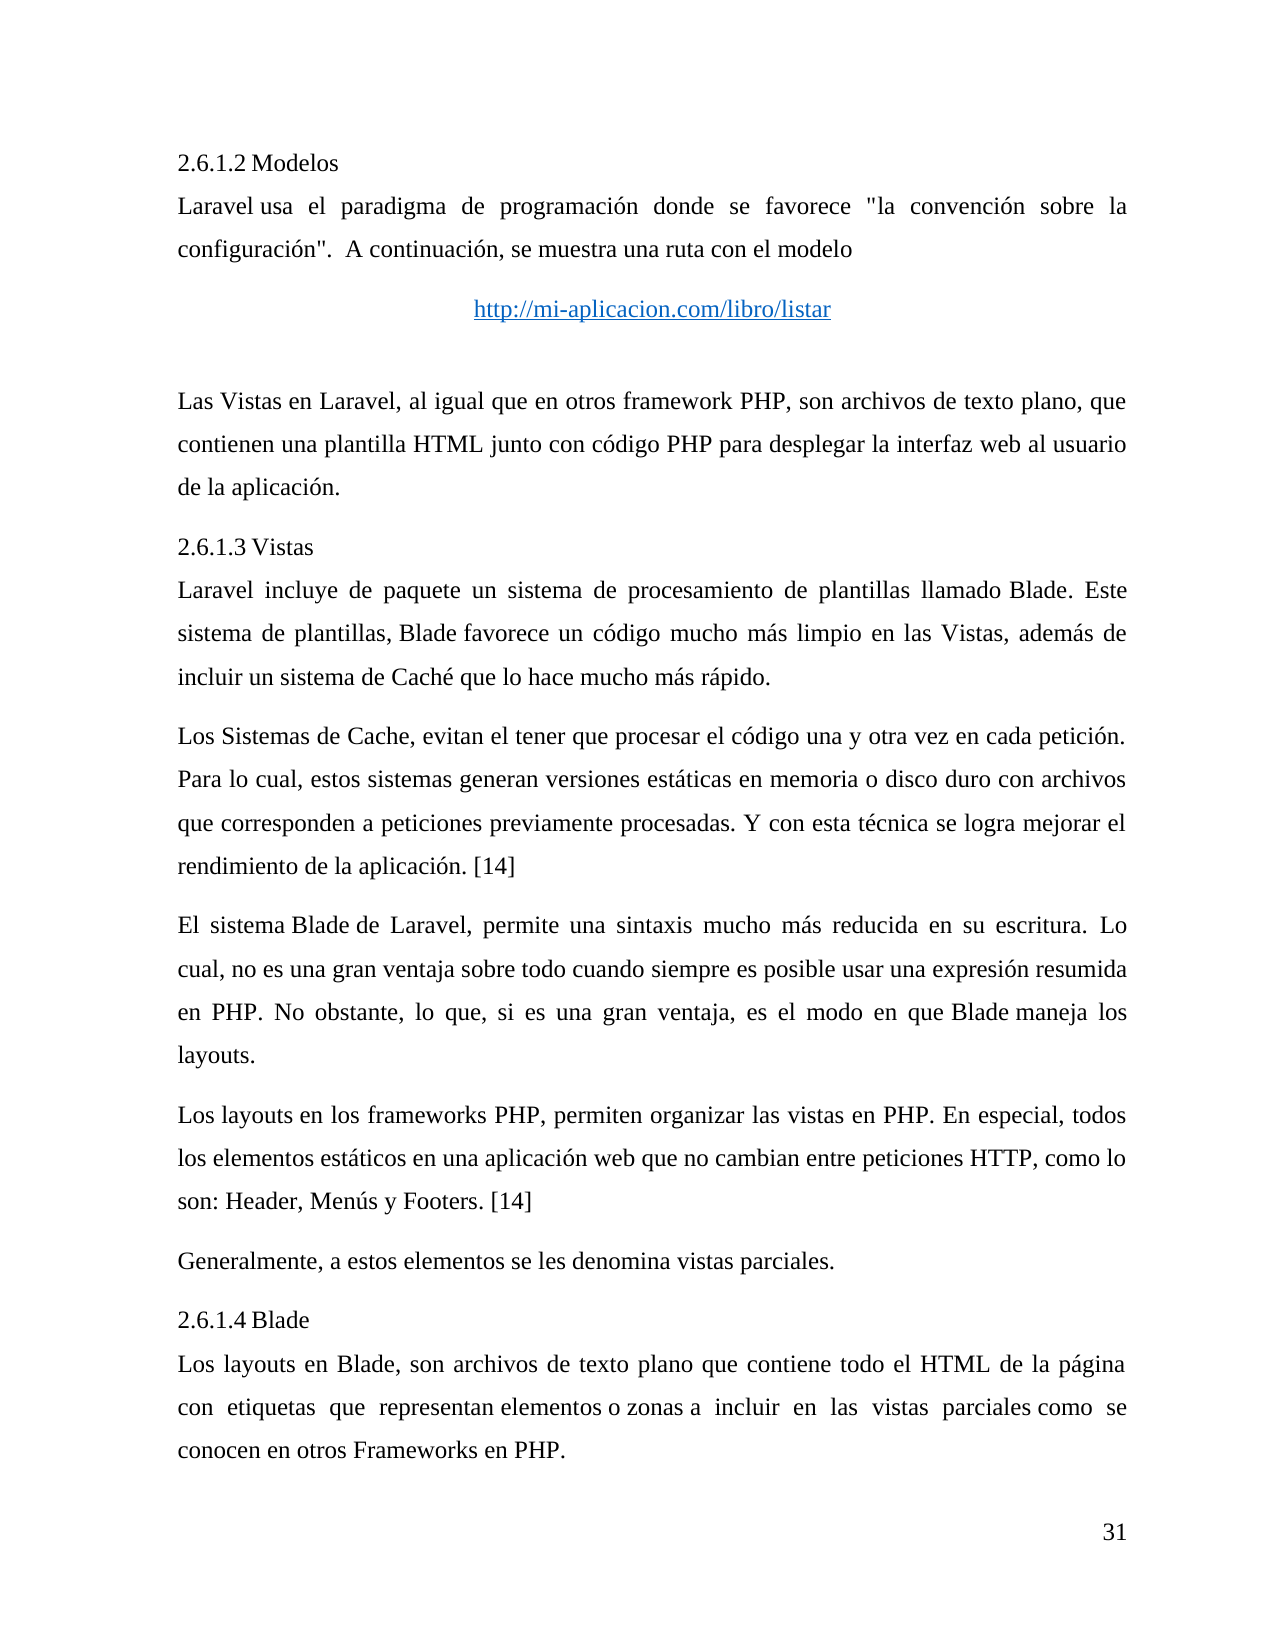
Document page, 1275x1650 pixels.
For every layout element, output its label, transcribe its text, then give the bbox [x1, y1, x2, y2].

text Los layouts en los frameworks PHP, permiten organizar las vistas en PHP. En especial, todos los elementos estáticos en una aplicación web que no cambian entre peticiones HTTP, como lo son: Header, Menús y Footers. [14] [177, 1100, 1127, 1215]
text Los layouts en Blade, son archivos de texto plano que contiene todo el HTML de la página con etiquetas que representan elementos o zonas a incluir en las vistas parciales como se conocen en otros Frameworks en PHP. [177, 1377, 1127, 1464]
text Las Vistas en Laravel, al igual que en otros framework PHP, son archivos de texto plano, que contienen una plantilla HTML junto con código PHP para desplegar la interfaz web al usuario de la aplicación. [177, 386, 1127, 501]
text Laravel usa el paradigma de programación donde se favorece "la convención sobre la configuración". A continuación, se muestra una ruta con el modelo [177, 191, 1127, 263]
text http://mi-aplicacion.com/libro/listar [177, 294, 1127, 366]
text Los Sistemas de Cache, evitan el tener que procesar el código una y otra vez en cada petición. Para lo cual, estos sistemas generan versiones estáticas en memoria o disco duro con archivos que corresponden a peticiones previamente procesadas. Y con esta técnica se logra mejorar el rendimiento de la aplicación. [14] [177, 721, 1127, 879]
text El sistema Blade de Laravel, permite una sintaxis mucho más reducida en su escritura. Lo cual, no es una gran ventaja sobre todo cuando siempre es posible usar una expresión resumida en PHP. No obstante, lo que, si es una gran ventaja, es el modo en que Blade maneja los layouts. [177, 982, 1127, 1069]
subtitle Modelos [177, 148, 1127, 176]
subtitle Vistas [177, 532, 1127, 561]
subtitle Blade [177, 1306, 1127, 1334]
text Generalmente, a estos elementos se les denomina vistas parciales. [177, 1246, 1127, 1274]
text El sistema Blade de Laravel, permite una sintaxis mucho más reducida en su escritura. Lo cual, no es una gran ventaja sobre todo cuando siempre es posible usar una expresión resumida en PHP. No obstante, lo que, si es una gran ventaja, es el modo en que Blade maneja los layouts. [177, 911, 1127, 954]
text Laravel incluye de paquete un sistema de procesamiento de plantillas llamado Blade. Este sistema de plantillas, Blade favorece un código mucho más limpio en las Vistas, además de incluir un sistema de Caché que lo hace mucho más rápido. [177, 604, 1127, 690]
